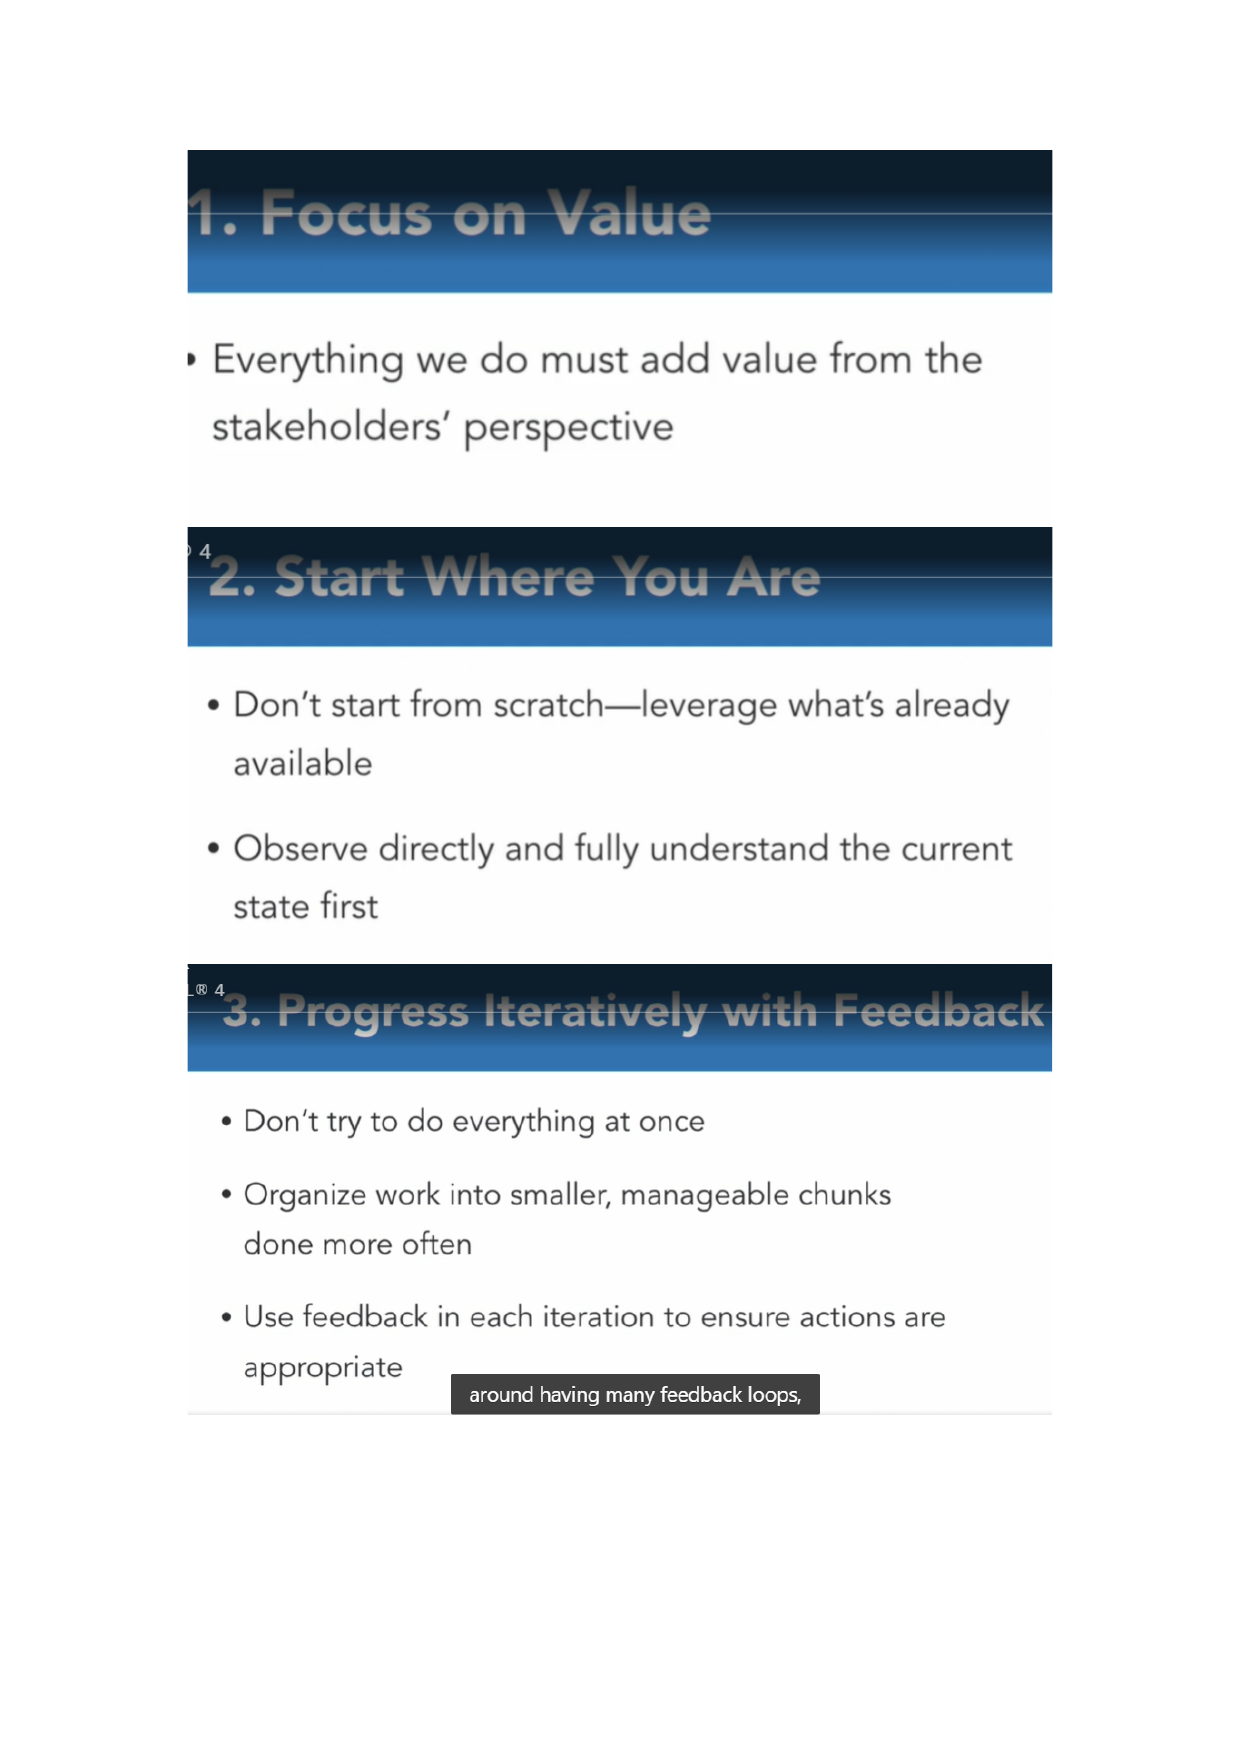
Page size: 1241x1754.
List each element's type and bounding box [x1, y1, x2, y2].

picture [187, 150, 1053, 1415]
